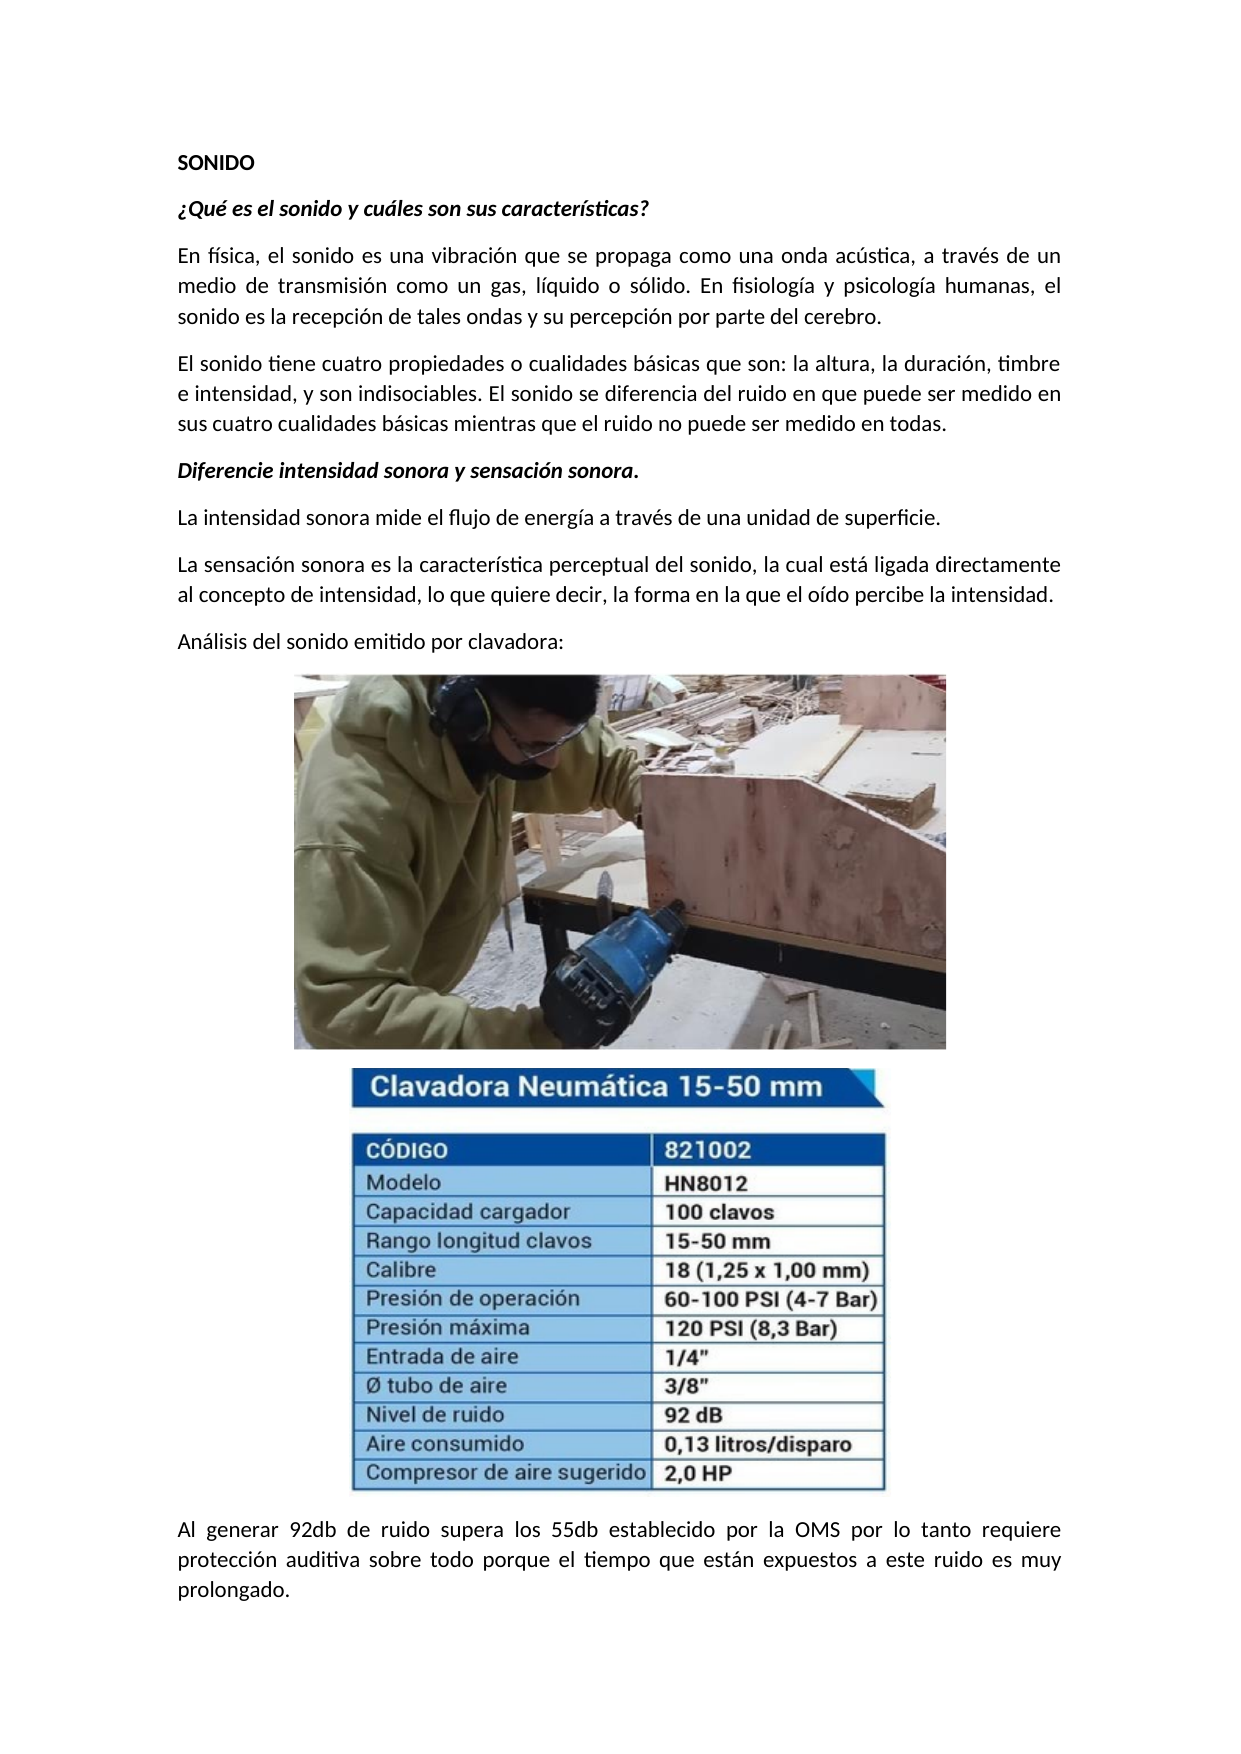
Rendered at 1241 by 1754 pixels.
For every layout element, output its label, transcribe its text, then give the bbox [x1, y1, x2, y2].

text El sonido tiene cuatro propiedades o cualidades básicas que son: la altura, la duración, timbre e intensidad, y son indisociables. El sonido se diferencia del ruido en que puede ser medido en sus cuatro cualidades básicas mientras que el ruido no puede ser medido en todas. [177, 349, 1063, 437]
text Al generar 92db de ruido supera los 55db establecido por la OMS por lo tanto requiere protección auditiva sobre todo porque el tiempo que están expuestos a este ruido es muy prolongado. [177, 1515, 1063, 1604]
picture [294, 673, 947, 1050]
text La intensidad sonora mide el flujo de energía a través de una unidad de superficie. [177, 503, 1063, 531]
text ¿Qué es el sonido y cuáles son sus características? [177, 194, 1063, 222]
text Diferencie intensidad sonora y sensación sonora. [177, 456, 1063, 484]
text SONIDO [177, 148, 1063, 176]
text Análisis del sonido emitido por clavadora: [177, 627, 1063, 655]
text La sensación sonora es la característica perceptual del sonido, la cual está ligada directamente al concepto de intensidad, lo que quiere decir, la forma en la que el oído percibe la intensidad. [177, 550, 1063, 608]
picture [349, 1068, 892, 1497]
text En física, el sonido es una vibración que se propaga como una onda acústica, a través de un medio de transmisión como un gas, líquido o sólido. En fisiología y psicología humanas, el sonido es la recepción de tales ondas y su percepción por parte del cerebro. [177, 241, 1063, 330]
